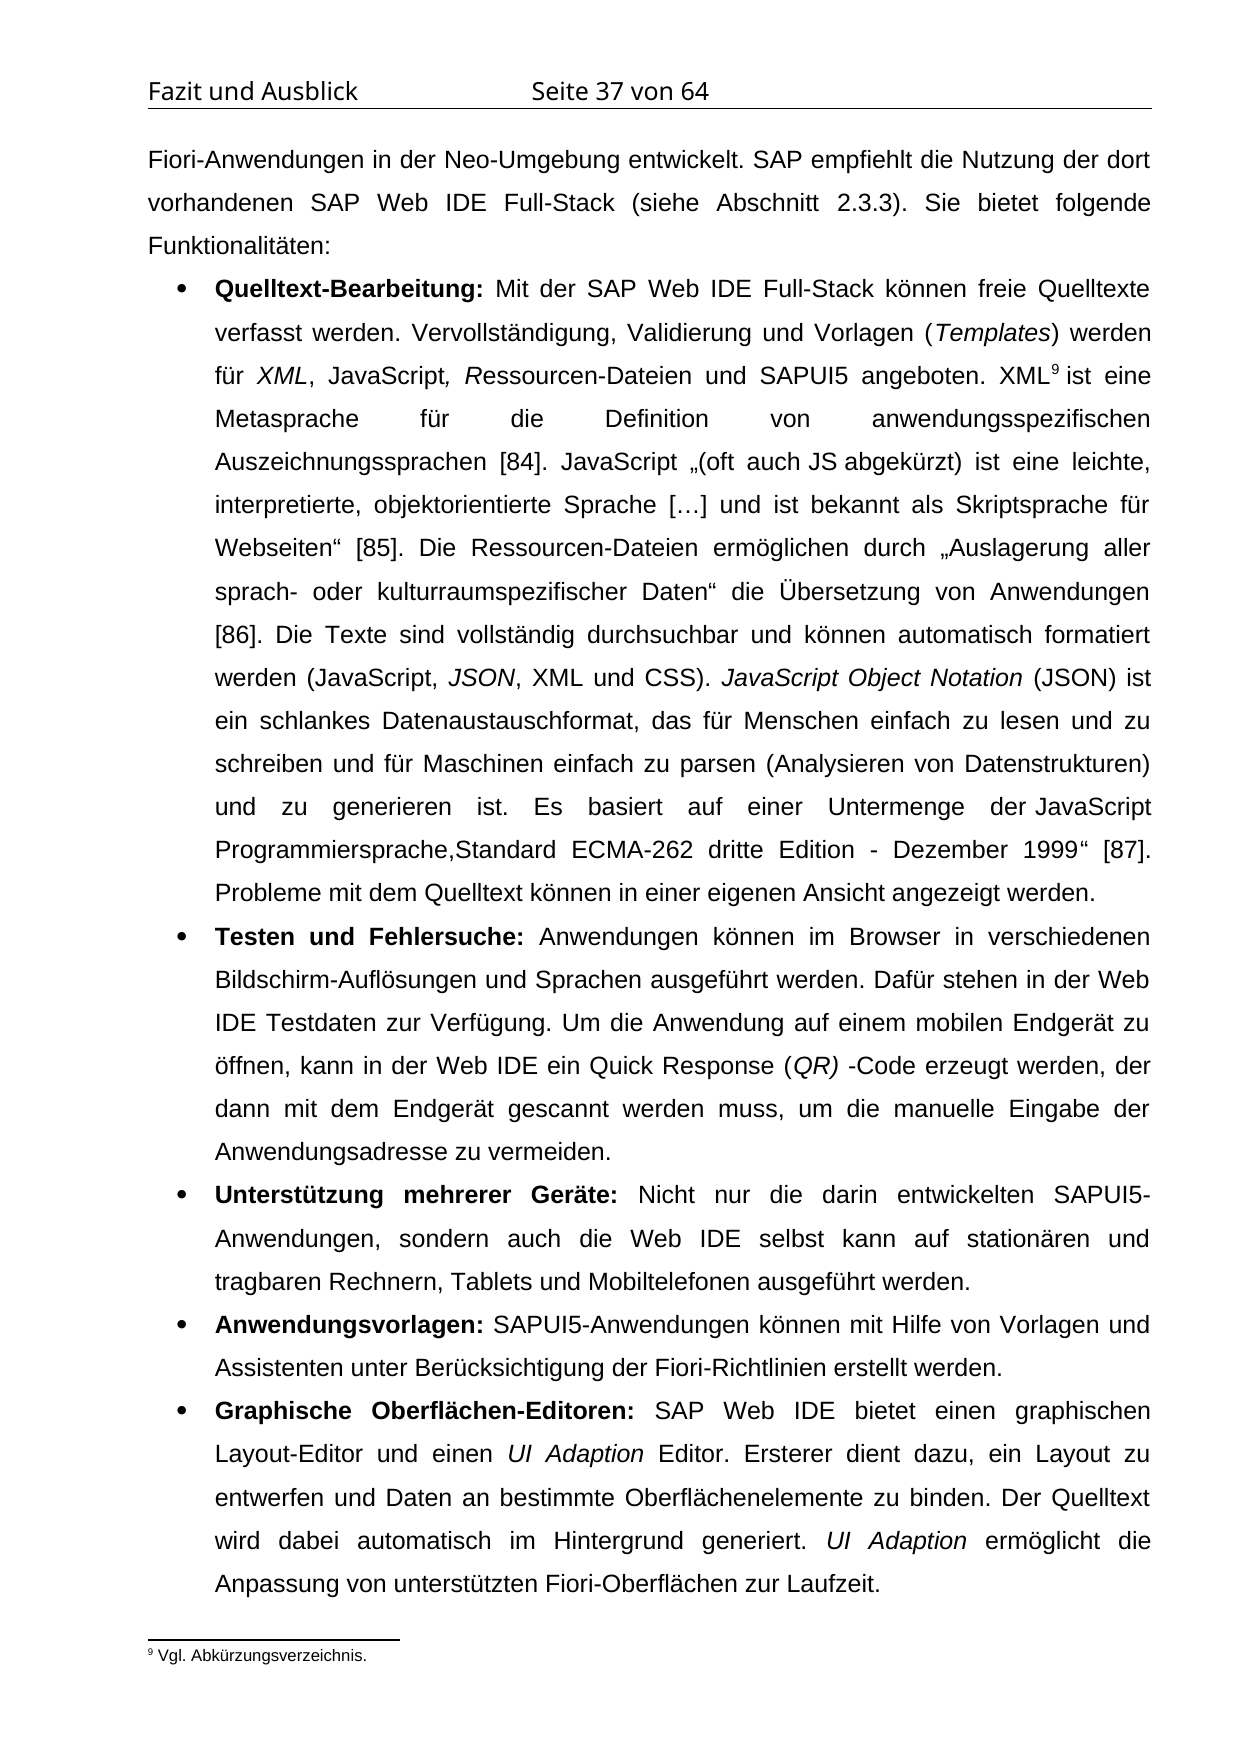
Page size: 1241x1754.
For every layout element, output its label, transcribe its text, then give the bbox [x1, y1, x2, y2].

list Anwendungsvorlagen: SAPUI5-Anwendungen können mit Hilfe von Vorlagen und Assistenten unter Berücksichtigung der Fiori-Richtlinien erstellt werden. [177, 1310, 1152, 1382]
list Quelltext-Bearbeitung: Mit der SAP Web IDE Full-Stack können freie Quelltexte verfasst werden. Vervollständigung, Validierung und Vorlagen (Templates) werden für XML, JavaScript, Ressourcen-Dateien und SAPUI5 angeboten. XML ist eine Metasprache für die Definition von anwendungsspezifischen Auszeichnungssprachen . JavaScript „(oft auch JS abgekürzt) ist eine leichte, interpretierte, objektorientierte Sprache […] und ist bekannt als Skriptsprache für Webseiten“ . Die Ressourcen-Dateien ermöglichen durch „Auslagerung aller sprach- oder kulturraumspezifischer Daten“ die Übersetzung von Anwendungen . Die Texte sind vollständig durchsuchbar und können automatisch formatiert werden (JavaScript, JSON, XML und CSS). JavaScript Object Notation (JSON) ist ein schlankes Datenaustauschformat, das für Menschen einfach zu lesen und zu schreiben und für Maschinen einfach zu parsen (Analysieren von Datenstrukturen) und zu generieren ist. Es basiert auf einer Untermenge der JavaScript Programmiersprache,Standard ECMA-262 dritte Edition - Dezember 1999“ . Probleme mit dem Quelltext können in einer eigenen Ansicht angezeigt werden. [177, 274, 1152, 907]
list Unterstützung mehrerer Geräte: Nicht nur die darin entwickelten SAPUI5-Anwendungen, sondern auch die Web IDE selbst kann auf stationären und tragbaren Rechnern, Tablets und Mobiltelefonen ausgeführt werden. [177, 1180, 1152, 1295]
list Testen und Fehlersuche: Anwendungen können im Browser in verschiedenen Bildschirm-Auflösungen und Sprachen ausgeführt werden. Dafür stehen in der Web IDE Testdaten zur Verfügung. Um die Anwendung auf einem mobilen Endgerät zu öffnen, kann in der Web IDE ein Quick Response (QR) -Code erzeugt werden, der dann mit dem Endgerät gescannt werden muss, um die manuelle Eingabe der Anwendungsadresse zu vermeiden. [177, 921, 1152, 1166]
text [148, 145, 1152, 260]
list Graphische Oberflächen-Editoren: SAP Web IDE bietet einen graphischen Layout-Editor und einen UI Adaption Editor. Ersterer dient dazu, ein Layout zu entwerfen und Daten an bestimmte Oberflächenelemente zu binden. Der Quelltext wird dabei automatisch im Hintergrund generiert. UI Adaption ermöglicht die Anpassung von unterstützten Fiori-Oberflächen zur Laufzeit. [177, 1396, 1152, 1597]
